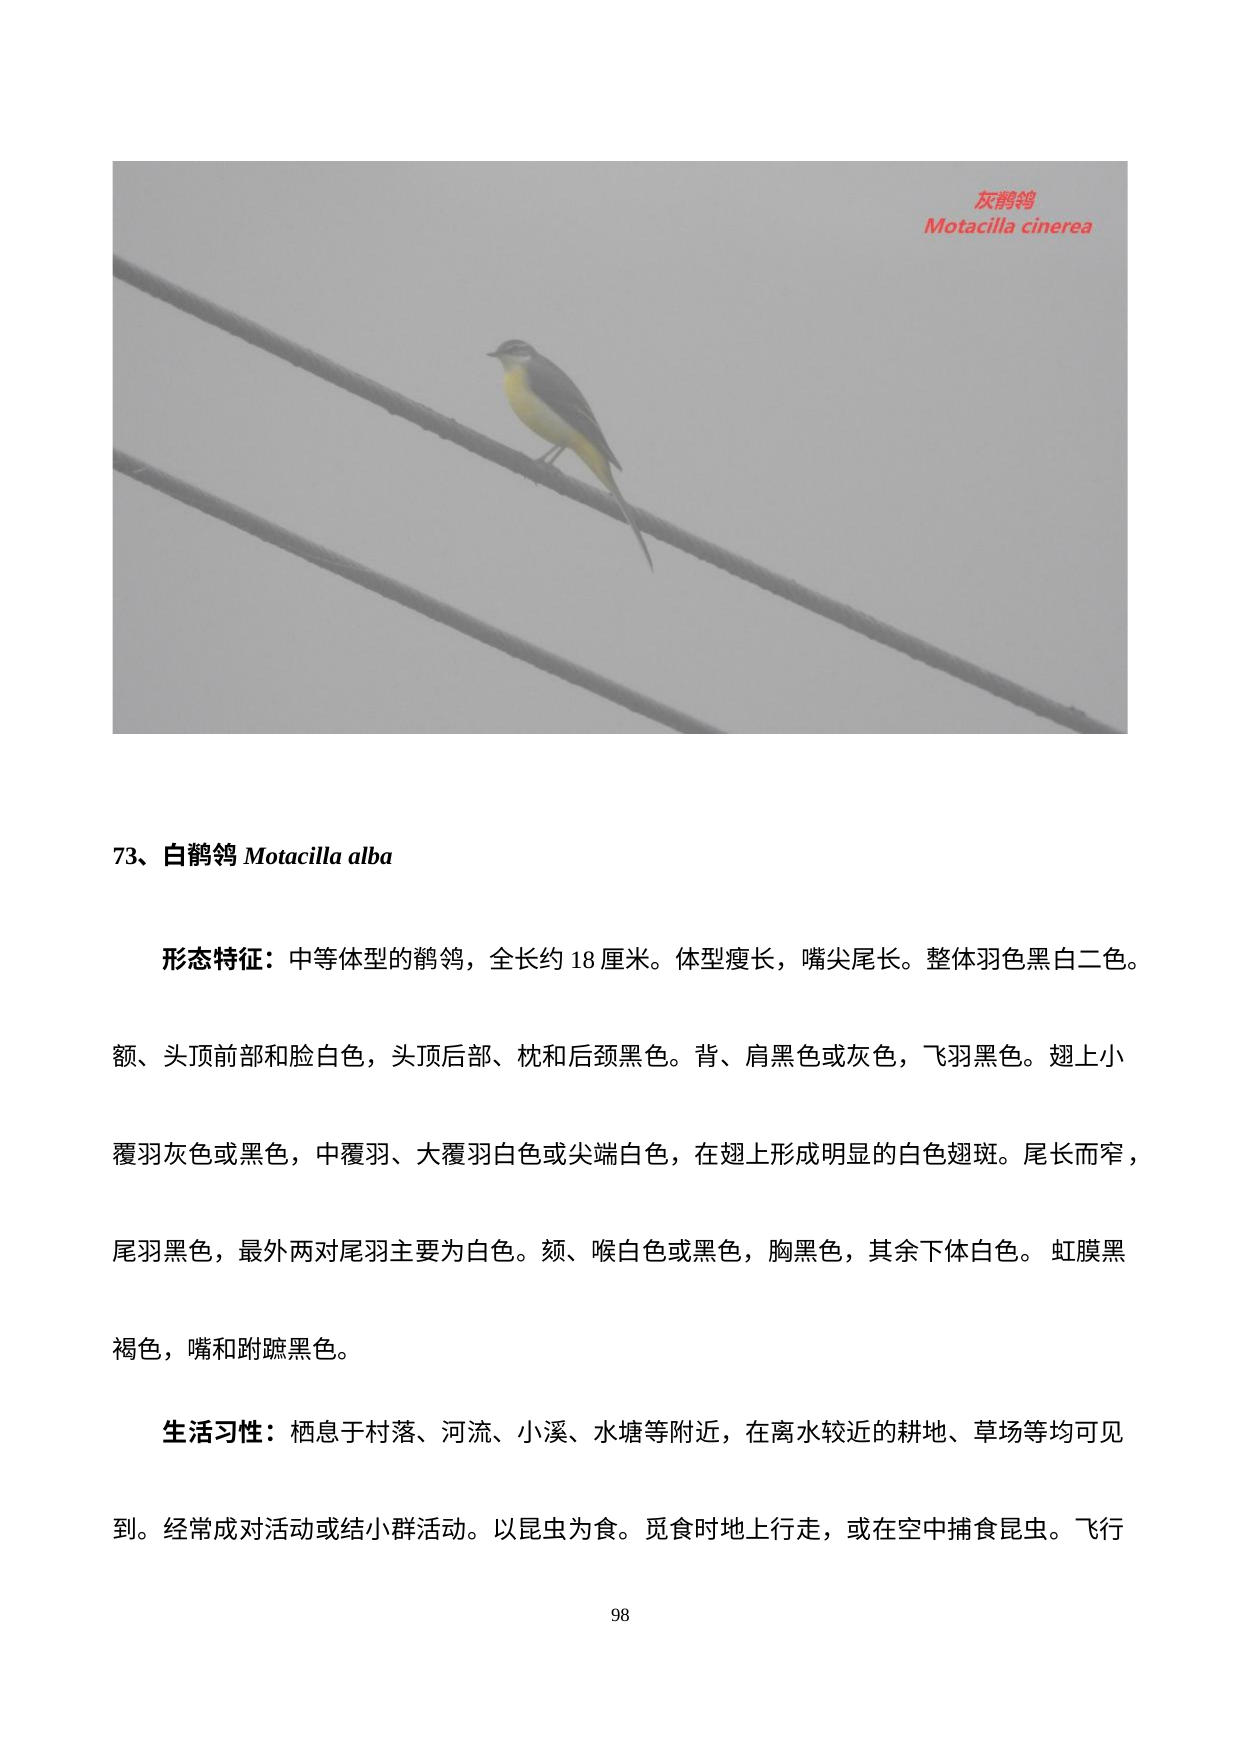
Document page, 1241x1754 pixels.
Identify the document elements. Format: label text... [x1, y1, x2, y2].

picture [112, 161, 1128, 734]
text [112, 1398, 1128, 1561]
text 形态特征：中等体型的鹡鸰，全长约18厘米。体型瘦长，嘴尖尾长。整体羽色黑白二色。额、头顶前部和脸白色，头顶后部、枕和后颈黑色。背、肩黑色或灰色，飞羽黑色。翅上小覆羽灰色或黑色，中覆羽、大覆羽白色或尖端白色，在翅上形成明显的白色翅斑。尾长而窄，尾羽黑色，最外两对尾羽主要为白色。颏、喉白色或黑色，胸黑色，其余下体白色。 虹膜黑褐色，嘴和跗蹠黑色。 [112, 925, 1128, 1380]
subtitle 73、白鹡鸰 Motacilla alba [112, 821, 1128, 886]
